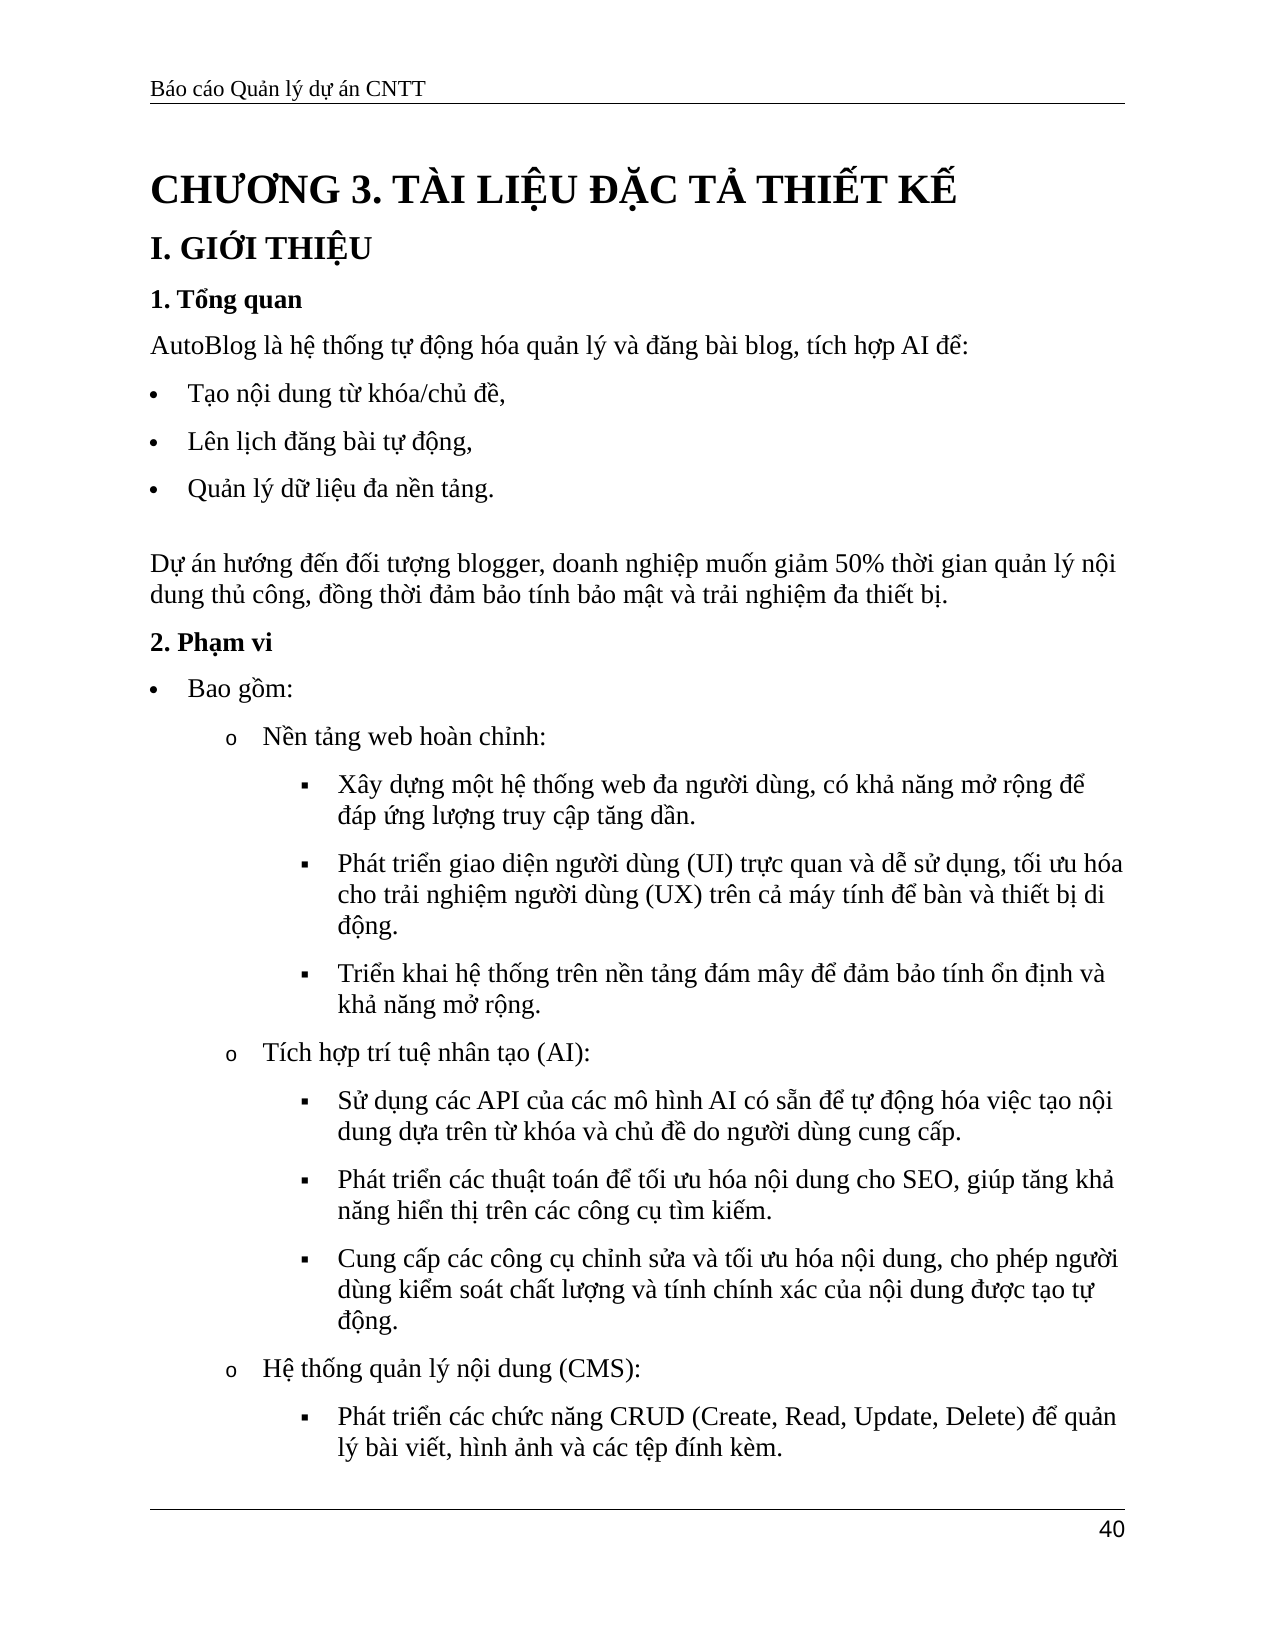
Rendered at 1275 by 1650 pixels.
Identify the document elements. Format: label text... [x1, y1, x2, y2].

list Nền tảng web hoàn chỉnh: [225, 719, 1125, 751]
list Sử dụng các API của các mô hình AI có sẵn để tự động hóa việc tạo nội dung dựa trên từ khóa và chủ đề do người dùng cung cấp. [300, 1084, 1125, 1146]
subtitle 2. Phạm vi [150, 626, 1125, 657]
list Cung cấp các công cụ chỉnh sửa và tối ưu hóa nội dung, cho phép người dùng kiểm soát chất lượng và tính chính xác của nội dung được tạo tự động. [300, 1242, 1125, 1335]
list Lên lịch đăng bài tự động, [150, 425, 1125, 456]
list Phát triển giao diện người dùng (UI) trực quan và dễ sử dụng, tối ưu hóa cho trải nghiệm người dùng (UX) trên cả máy tính để bàn và thiết bị di động. [300, 847, 1125, 940]
text Dự án hướng đến đối tượng blogger, doanh nghiệp muốn giảm 50% thời gian quản lý nội dung thủ công, đồng thời đảm bảo tính bảo mật và trải nghiệm đa thiết bị. [150, 520, 1125, 609]
list Xây dựng một hệ thống web đa người dùng, có khả năng mở rộng để đáp ứng lượng truy cập tăng dần. [300, 768, 1125, 830]
list Tạo nội dung từ khóa/chủ đề, [150, 377, 1125, 408]
list Phát triển các chức năng CRUD (Create, Read, Update, Delete) để quản lý bài viết, hình ảnh và các tệp đính kèm. [300, 1400, 1125, 1463]
text AutoBlog là hệ thống tự động hóa quản lý và đăng bài blog, tích hợp AI để: [150, 329, 1125, 360]
subtitle 1. Tổng quan [150, 283, 1125, 314]
list Hệ thống quản lý nội dung (CMS): [225, 1352, 1125, 1384]
list Quản lý dữ liệu đa nền tảng. [150, 472, 1125, 504]
list Triển khai hệ thống trên nền tảng đám mây để đảm bảo tính ổn định và khả năng mở rộng. [300, 957, 1125, 1019]
list Bao gồm: [150, 672, 1125, 703]
list Phát triển các thuật toán để tối ưu hóa nội dung cho SEO, giúp tăng khả năng hiển thị trên các công cụ tìm kiếm. [300, 1163, 1125, 1225]
subtitle I. GIỚI THIỆU [150, 228, 1125, 266]
list Tích hợp trí tuệ nhân tạo (AI): [225, 1036, 1125, 1067]
subtitle CHƯƠNG 3. TÀI LIỆU ĐẶC TẢ THIẾT KẾ [150, 165, 1125, 213]
